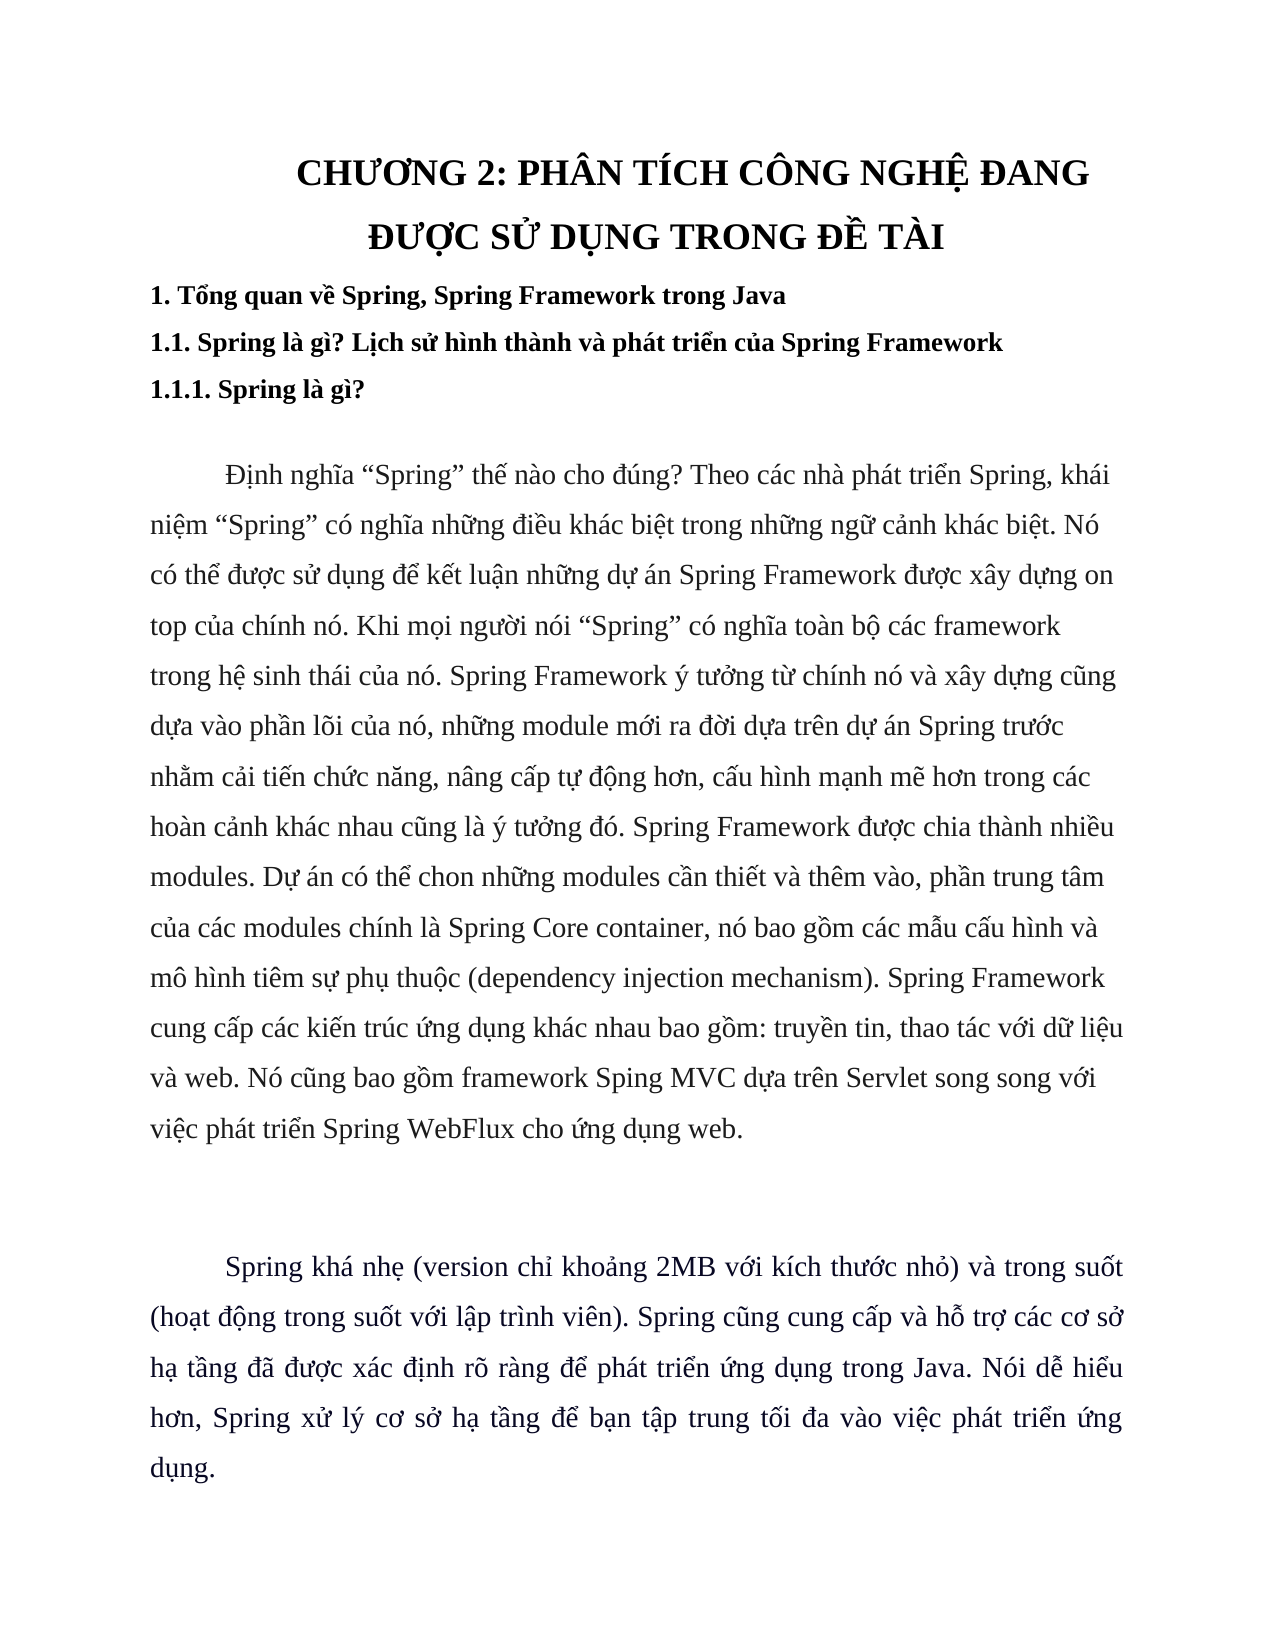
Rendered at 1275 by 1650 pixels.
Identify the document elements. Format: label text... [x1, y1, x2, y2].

text Định nghĩa “Spring” thế nào cho đúng? Theo các nhà phát triển Spring, khái niệm “Spring” có nghĩa những điều khác biệt trong những ngữ cảnh khác biệt. Nó có thể được sử dụng để kết luận những dự án Spring Framework được xây dựng on top của chính nó. Khi mọi người nói “Spring” có nghĩa toàn bộ các framework trong hệ sinh thái của nó. Spring Framework ý tưởng từ chính nó và xây dựng cũng dựa vào phần lõi của nó, những module mới ra đời dựa trên dự án Spring trước nhằm cải tiến chức năng, nâng cấp tự động hơn, cấu hình mạnh mẽ hơn trong các hoàn cảnh khác nhau cũng là ý tưởng đó. Spring Framework được chia thành nhiều modules. Dự án có thể chon những modules cần thiết và thêm vào, phần trung tâm của các modules chính là Spring Core container, nó bao gồm các mẫu cấu hình và mô hình tiêm sự phụ thuộc (dependency injection mechanism). Spring Framework cung cấp các kiến trúc ứng dụng khác nhau bao gồm: truyền tin, thao tác với dữ liệu và web. Nó cũng bao gồm framework Sping MVC dựa trên Servlet song song với việc phát triển Spring WebFlux cho ứng dụng web. [150, 457, 1125, 1144]
text CHƯƠNG 2: PHÂN TÍCH CÔNG NGHỆ ĐANG ĐƯỢC SỬ DỤNG TRONG ĐỀ TÀI [187, 150, 1125, 258]
text 1.1. Spring là gì? Lịch sử hình thành và phát triển của Spring Framework [150, 326, 1125, 357]
text Spring khá nhẹ (version chỉ khoảng 2MB với kích thước nhỏ) và trong suốt (hoạt động trong suốt với lập trình viên). Spring cũng cung cấp và hỗ trợ các cơ sở hạ tầng đã được xác định rõ ràng để phát triển ứng dụng trong Java. Nói dễ hiểu hơn, Spring xử lý cơ sở hạ tầng để bạn tập trung tối đa vào việc phát triển ứng dụng. [150, 1249, 1125, 1484]
text 1. Tổng quan về Spring, Spring Framework trong Java [150, 279, 1125, 311]
text 1.1.1. Spring là gì? [150, 373, 1125, 404]
